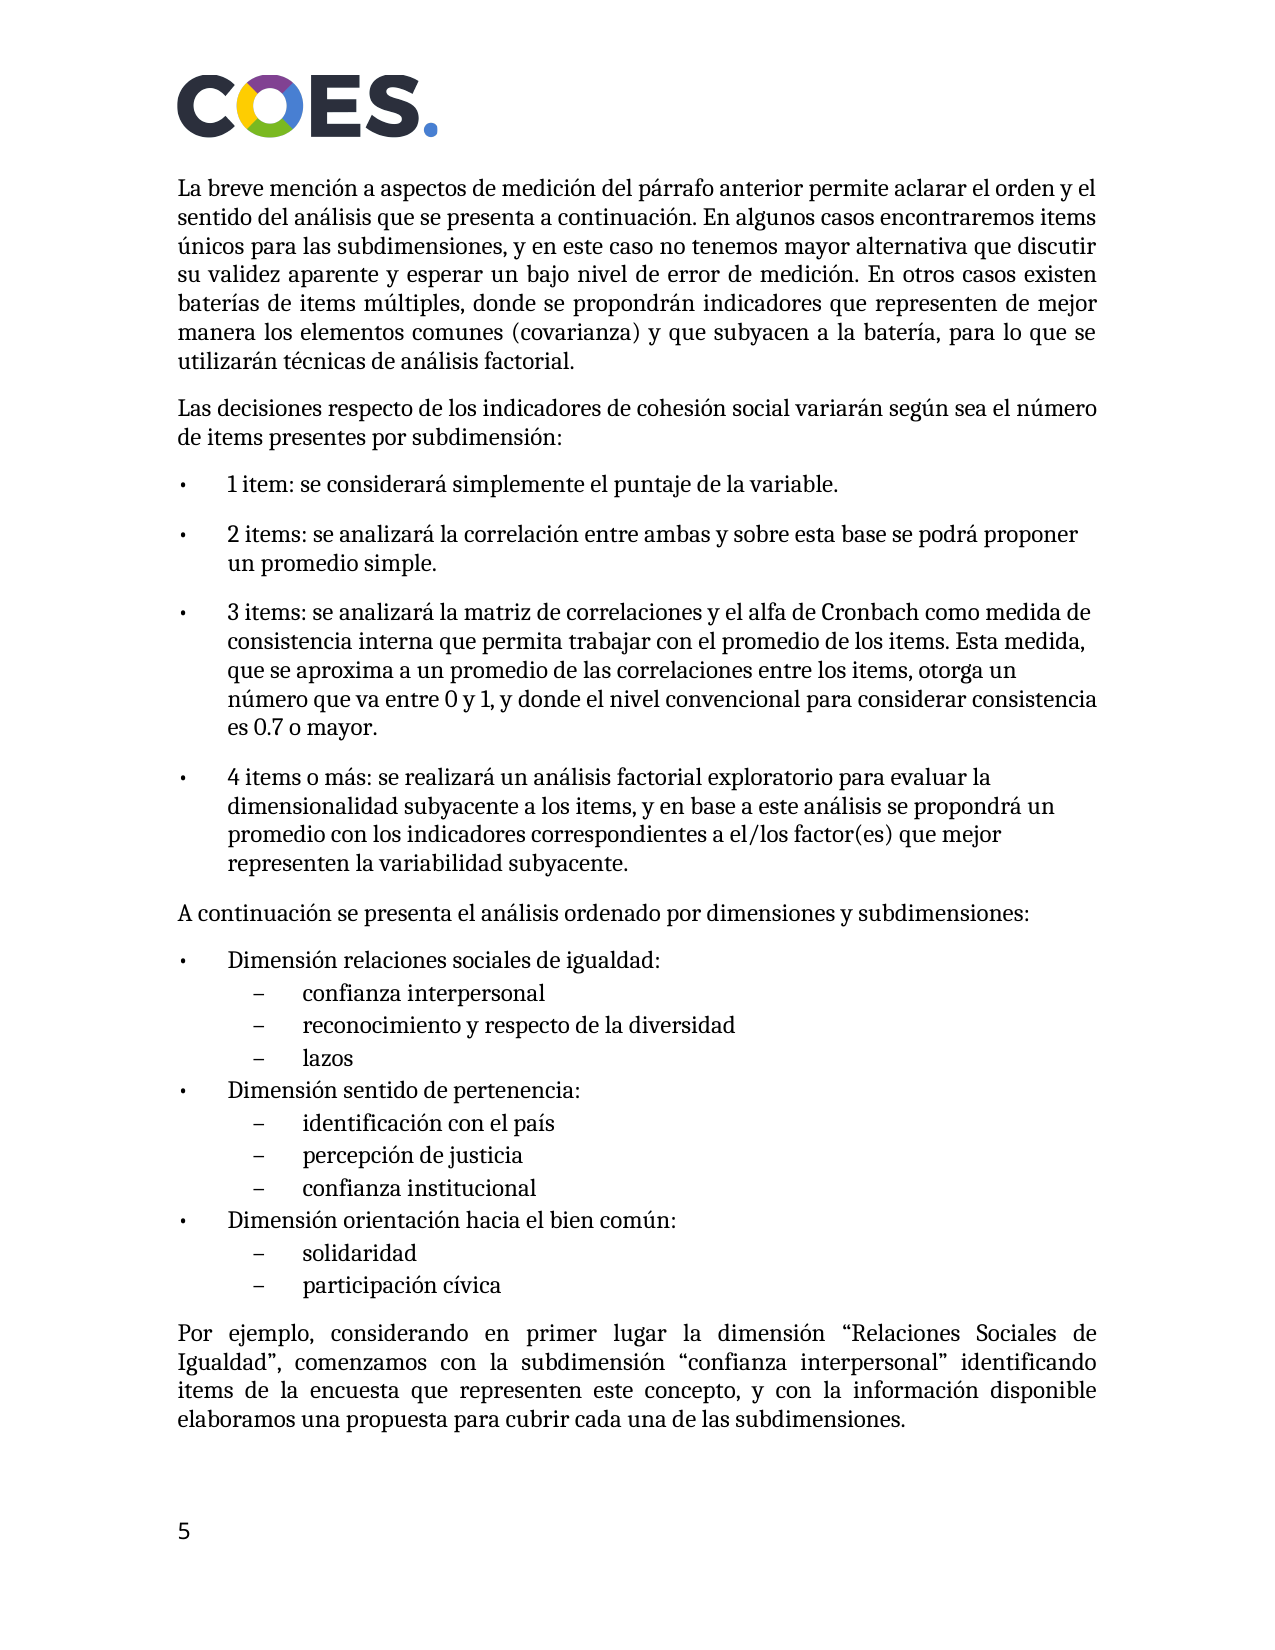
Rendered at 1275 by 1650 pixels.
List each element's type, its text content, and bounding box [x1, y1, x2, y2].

list confianza interpersonal [252, 979, 1098, 1007]
list 3 items: se analizará la matriz de correlaciones y el alfa de Cronbach como medida de consistencia interna que permita trabajar con el promedio de los items. Esta medida, que se aproxima a un promedio de las correlaciones entre los items, otorga un número que va entre 0 y 1, y donde el nivel convencional para considerar consistencia es 0.7 o mayor. [177, 598, 1098, 742]
list confianza institucional [252, 1174, 1098, 1202]
list Dimensión orientación hacia el bien común: [177, 1206, 1098, 1235]
list participación cívica [252, 1271, 1098, 1300]
list identificación con el país [252, 1109, 1098, 1137]
text Las decisiones respecto de los indicadores de cohesión social variarán según sea el número de items presentes por subdimensión: [177, 394, 1098, 452]
text Por ejemplo, considerando en primer lugar la dimensión “Relaciones Sociales de Igualdad”, comenzamos con la subdimensión “confianza interpersonal” identificando items de la encuesta que representen este concepto, y con la información disponible elaboramos una propuesta para cubrir cada una de las subdimensiones. [177, 1319, 1098, 1434]
list lazos [252, 1044, 1098, 1072]
picture [177, 75, 438, 146]
list solidaridad [252, 1239, 1098, 1267]
list reconocimiento y respecto de la diversidad [252, 1011, 1098, 1040]
list 1 item: se considerará simplemente el puntaje de la variable. [177, 470, 1098, 499]
text A continuación se presenta el análisis ordenado por dimensiones y subdimensiones: [177, 899, 1098, 927]
list percepción de justicia [252, 1141, 1098, 1170]
list 2 items: se analizará la correlación entre ambas y sobre esta base se podrá proponer un promedio simple. [177, 520, 1098, 577]
list 4 items o más: se realizará un análisis factorial exploratorio para evaluar la dimensionalidad subyacente a los items, y en base a este análisis se propondrá un promedio con los indicadores correspondientes a el/los factor(es) que mejor representen la variabilidad subyacente. [177, 763, 1098, 878]
list Dimensión sentido de pertenencia: [177, 1076, 1098, 1105]
list Dimensión relaciones sociales de igualdad: [177, 946, 1098, 975]
text La breve mención a aspectos de medición del párrafo anterior permite aclarar el orden y el sentido del análisis que se presenta a continuación. En algunos casos encontraremos items únicos para las subdimensiones, y en este caso no tenemos mayor alternativa que discutir su validez aparente y esperar un bajo nivel de error de medición. En otros casos existen baterías de items múltiples, donde se propondrán indicadores que representen de mejor manera los elementos comunes (covarianza) y que subyacen a la batería, para lo que se utilizarán técnicas de análisis factorial. [177, 174, 1098, 375]
